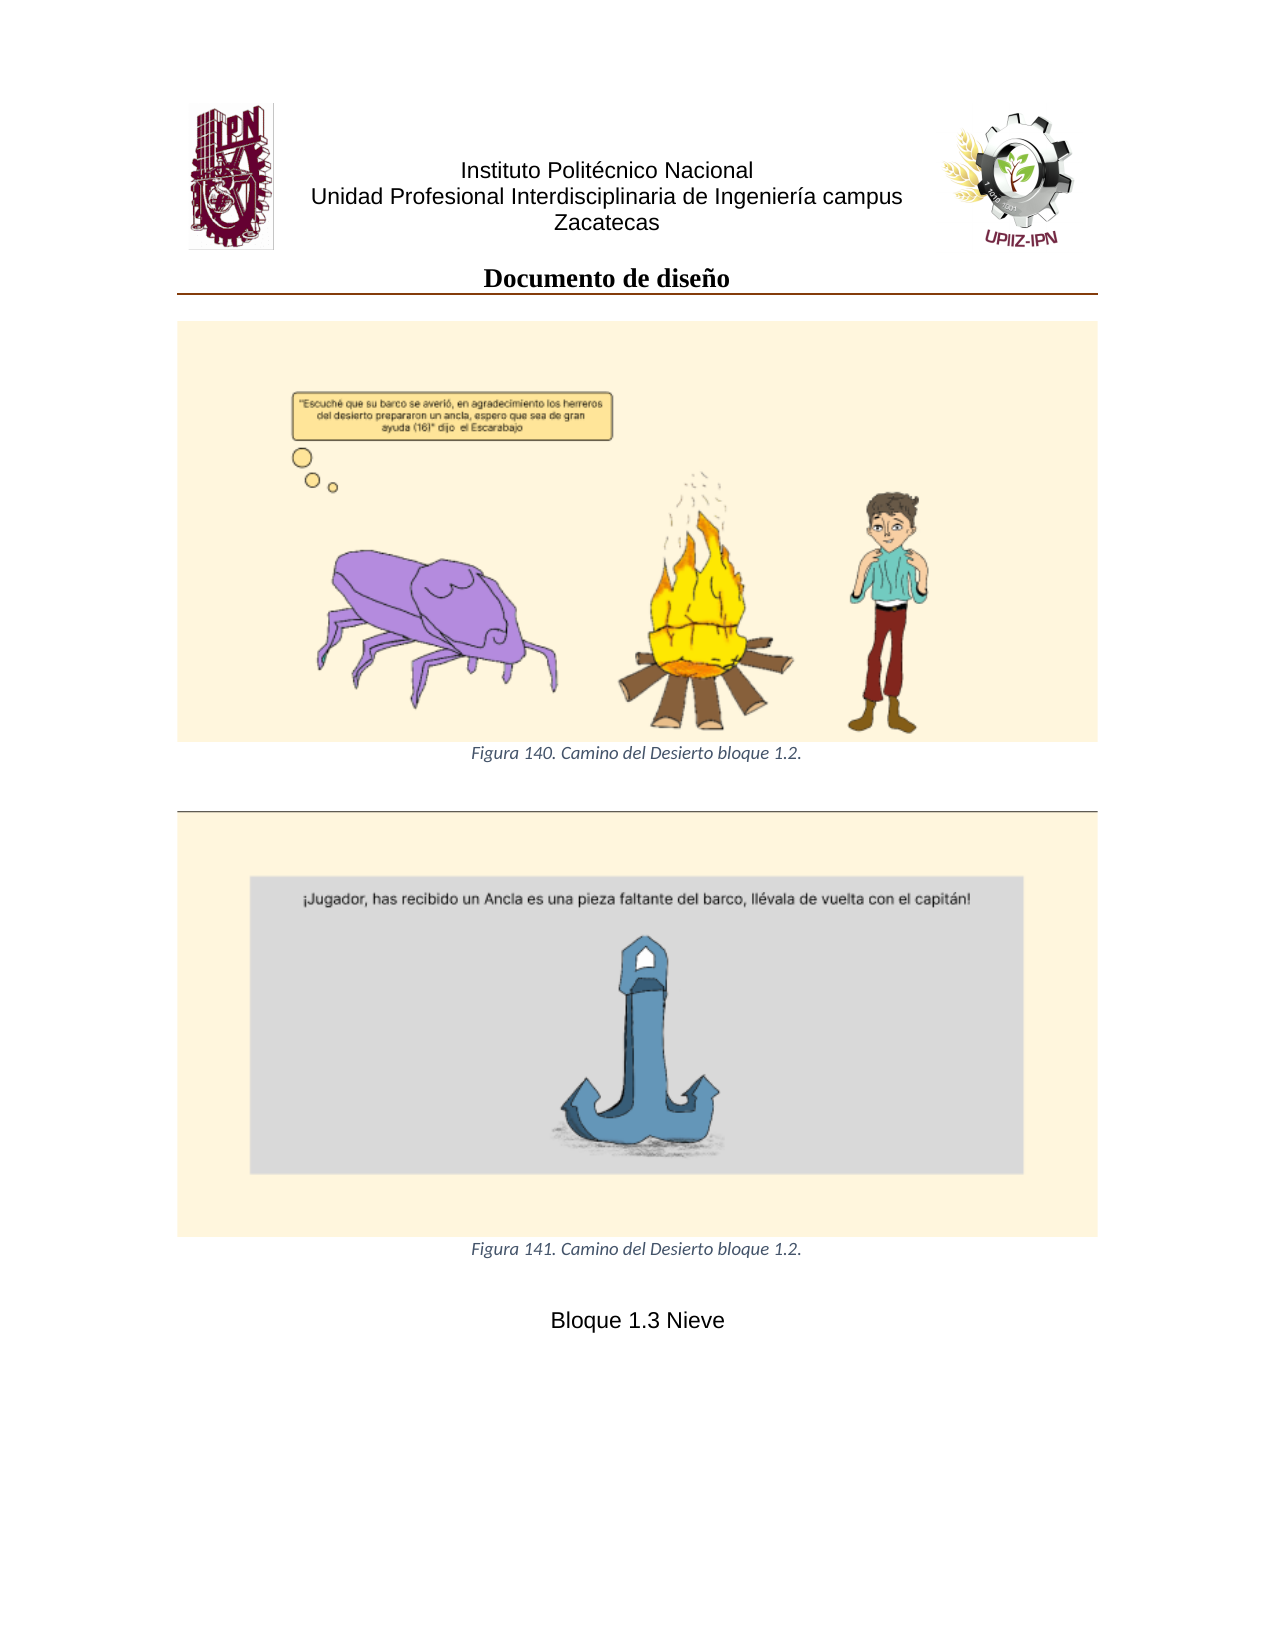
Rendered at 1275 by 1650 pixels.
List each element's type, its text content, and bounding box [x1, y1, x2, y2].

text Bloque 1.3 Nieve [177, 1307, 1098, 1333]
picture [177, 811, 1098, 1237]
picture [177, 321, 1098, 742]
picture [188, 103, 274, 250]
text Figura 140. Camino del Desierto bloque 1.2. [177, 742, 1098, 764]
text Figura 141. Camino del Desierto bloque 1.2. [177, 1237, 1098, 1259]
picture [936, 103, 1083, 253]
